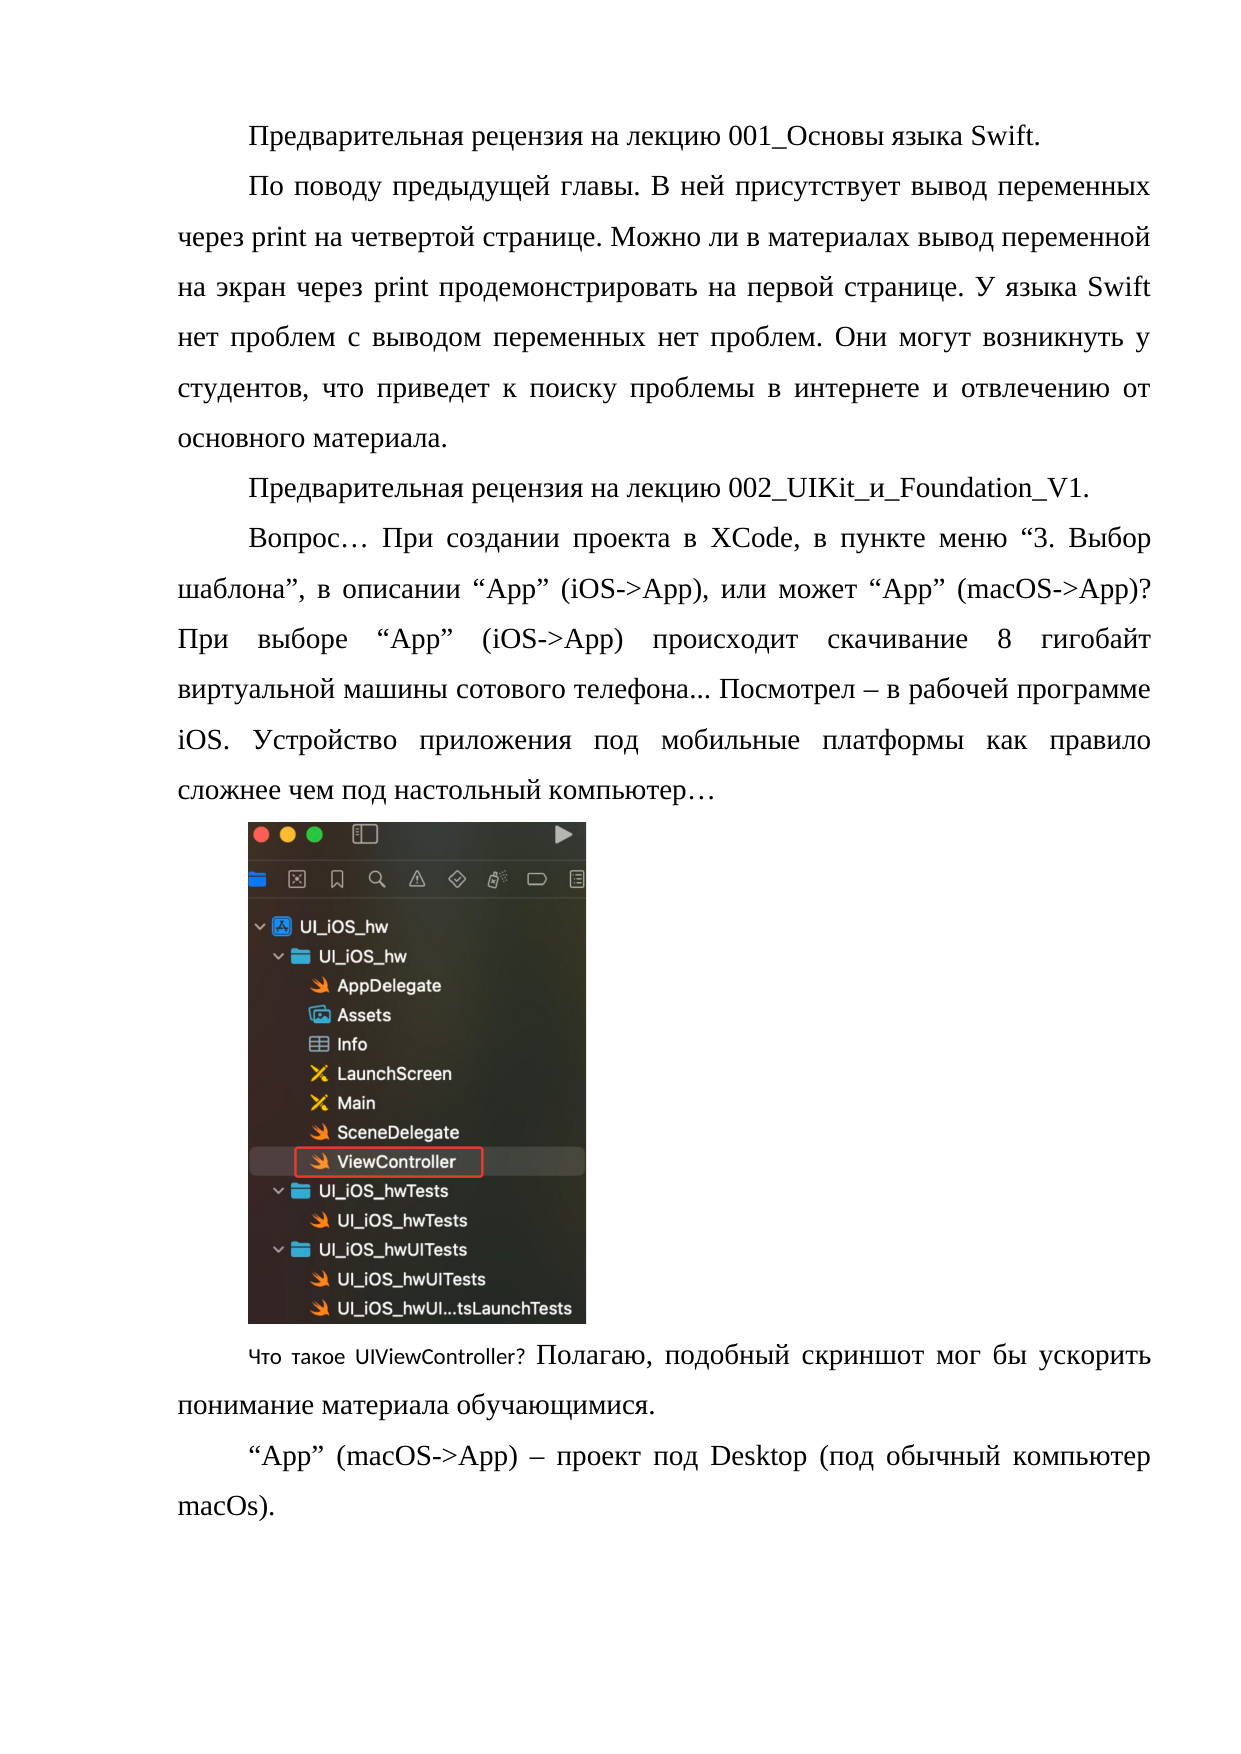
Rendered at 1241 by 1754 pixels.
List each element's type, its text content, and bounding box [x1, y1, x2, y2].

text По поводу предыдущей главы. В ней присутствует вывод переменных через print на четвертой странице. Можно ли в материалах вывод переменной на экран через print продемонстрировать на первой странице. У языка Swift нет проблем с выводом переменных нет проблем. Они могут возникнуть у студентов, что приведет к поиску проблемы в интернете и отвлечению от основного материала. [177, 168, 1152, 453]
text Предварительная рецензия на лекцию 002_UIKit_и_Foundation_V1. [177, 470, 1152, 504]
text Что такое UIViewController? Полагаю, подобный скриншот мог бы ускорить понимание материала обучающимися. [177, 1337, 1152, 1421]
text “App” (macOS->App) – проект под Desktop (под обычный компьютер macOs). [177, 1438, 1152, 1522]
text Предварительная рецензия на лекцию 001_Основы языка Swift. [177, 118, 1152, 152]
picture [248, 822, 587, 1324]
text Вопрос… При создании проекта в XCode, в пункте меню “3. Выбор шаблона”, в описании “App” (iOS->App), или может “App” (macOS->App)? При выборе “App” (iOS->App) происходит скачивание 8 гигобайт виртуальной машины сотового телефона... Посмотрел – в рабочей программе iOS. Устройство приложения под мобильные платформы как правило сложнее чем под настольный компьютер… [177, 521, 1152, 806]
